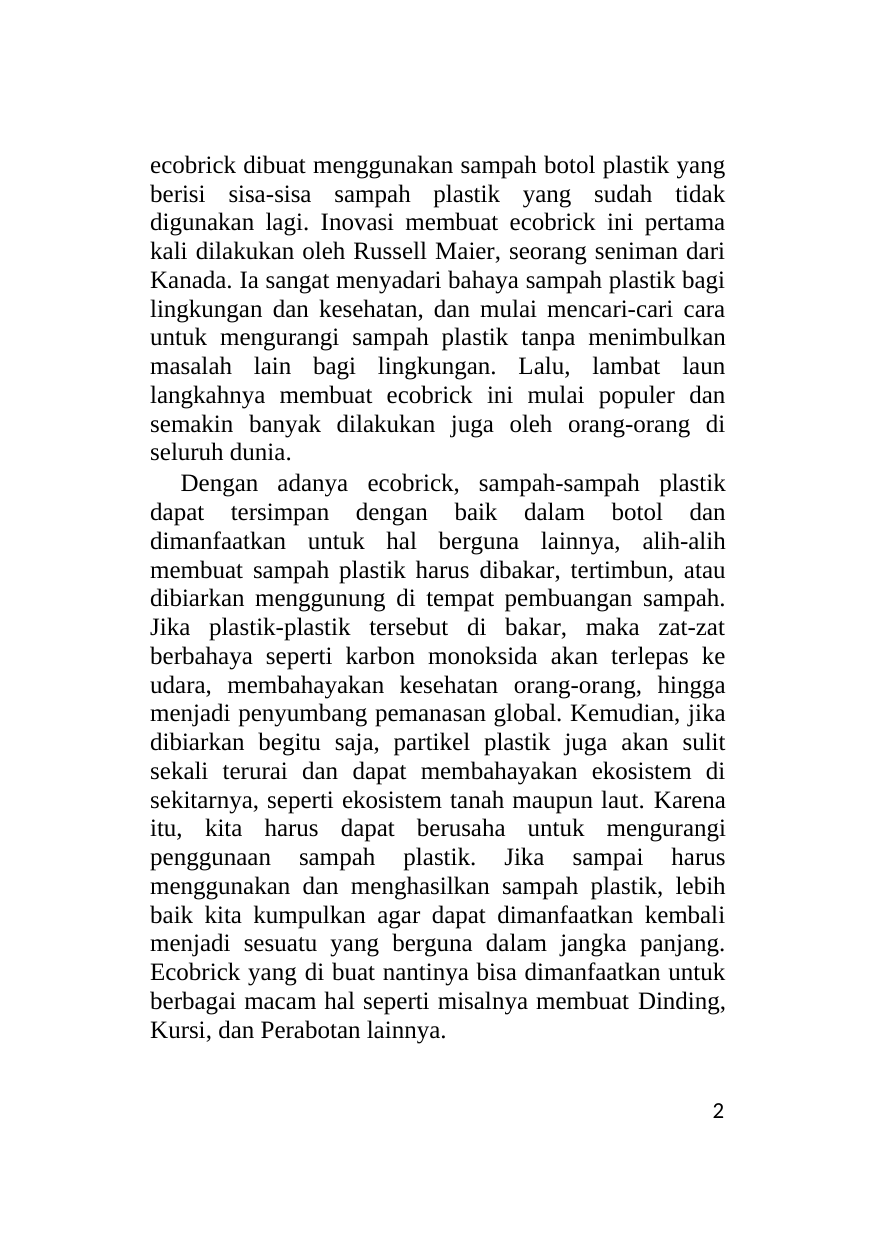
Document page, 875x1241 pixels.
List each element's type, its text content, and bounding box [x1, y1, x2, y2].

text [150, 150, 726, 466]
text Dengan adanya ecobrick, sampah-sampah plastik dapat tersimpan dengan baik dalam botol dan dimanfaatkan untuk hal berguna lainnya, alih-alih membuat sampah plastik harus dibakar, tertimbun, atau dibiarkan menggunung di tempat pembuangan sampah. Jika plastik-plastik tersebut di bakar, maka zat-zat berbahaya seperti karbon monoksida akan terlepas ke udara, membahayakan kesehatan orang-orang, hingga menjadi penyumbang pemanasan global. Kemudian, jika dibiarkan begitu saja, partikel plastik juga akan sulit sekali terurai dan dapat membahayakan ekosistem di sekitarnya, seperti ekosistem tanah maupun laut. Karena itu, kita harus dapat berusaha untuk mengurangi penggunaan sampah plastik. Jika sampai harus menggunakan dan menghasilkan sampah plastik, lebih baik kita kumpulkan agar dapat dimanfaatkan kembali menjadi sesuatu yang berguna dalam jangka panjang. Ecobrick yang di buat nantinya bisa dimanfaatkan untuk berbagai macam hal seperti misalnya membuat Dinding, Kursi, dan Perabotan lainnya. [150, 468, 726, 1043]
